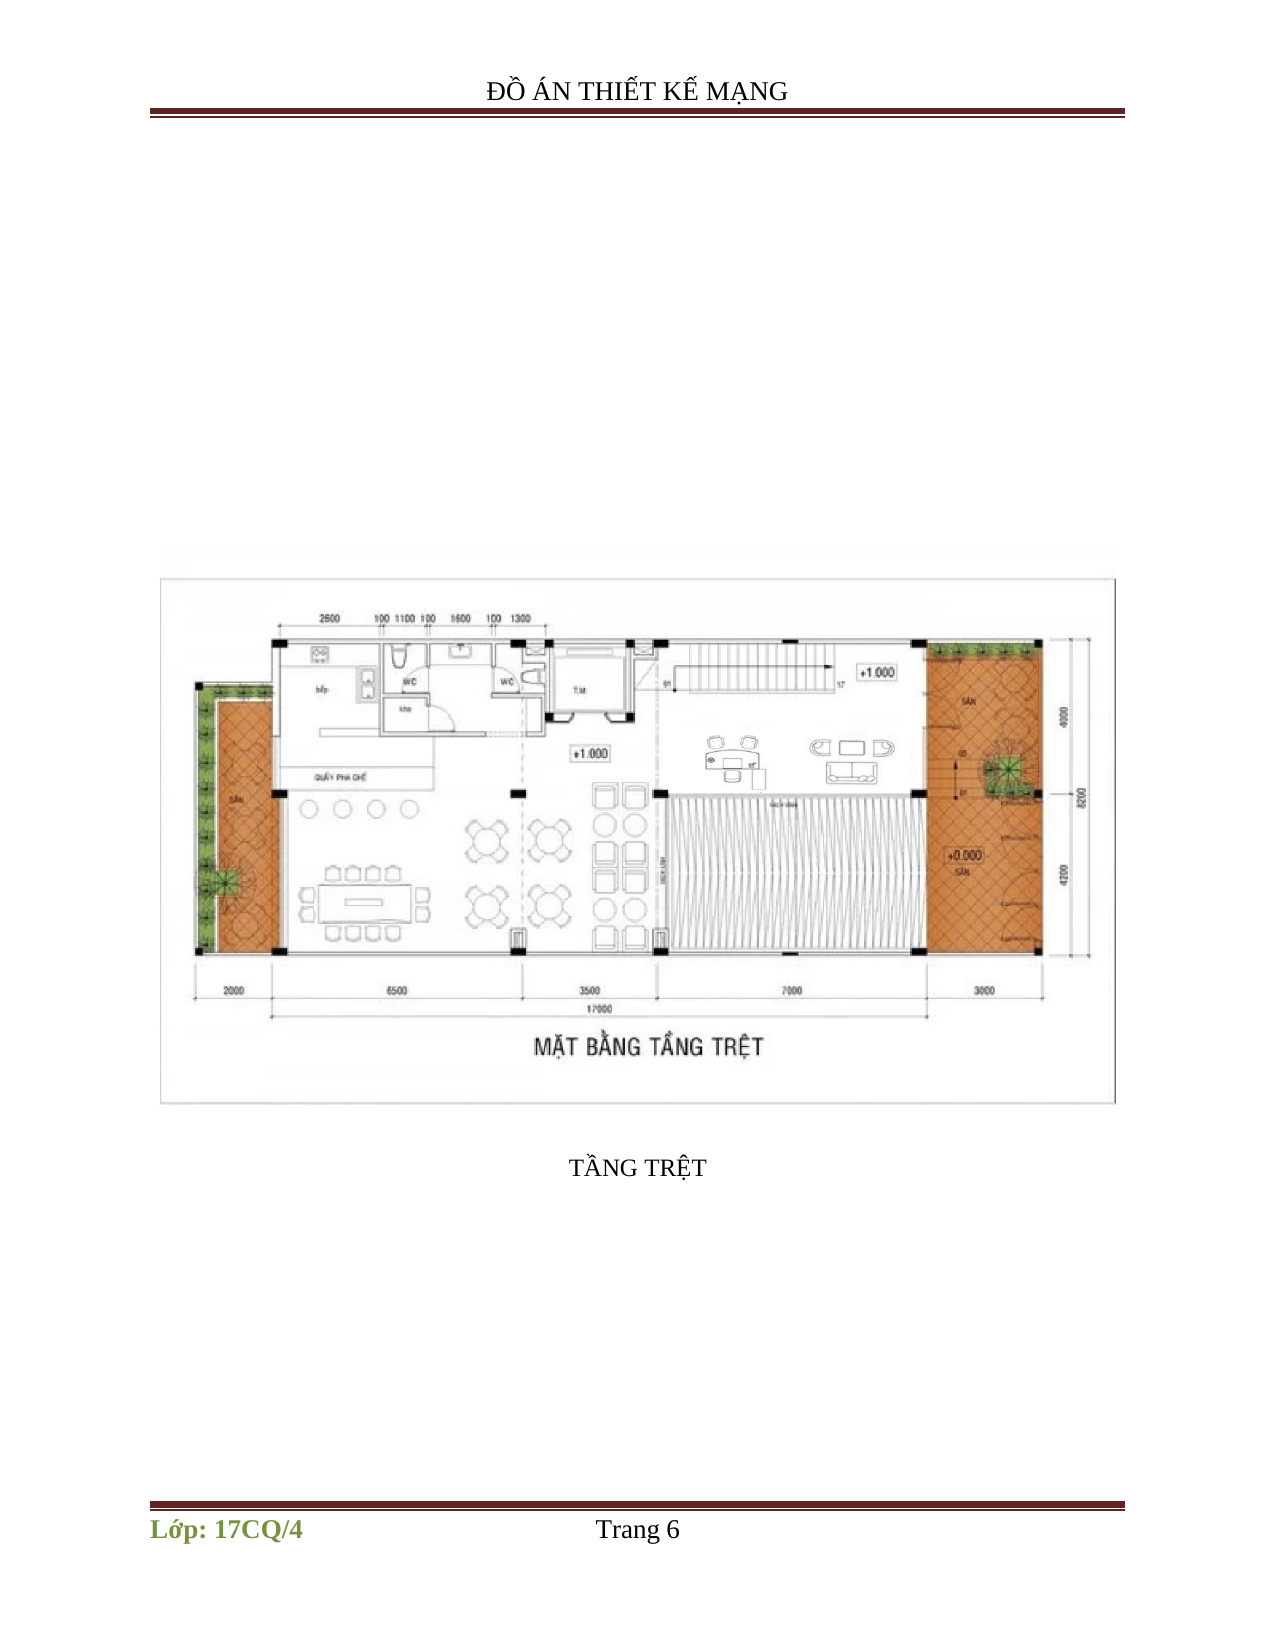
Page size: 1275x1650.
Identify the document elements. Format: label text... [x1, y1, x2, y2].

text TẦNG TRỆT [150, 1153, 1125, 1182]
picture [150, 535, 1125, 1128]
